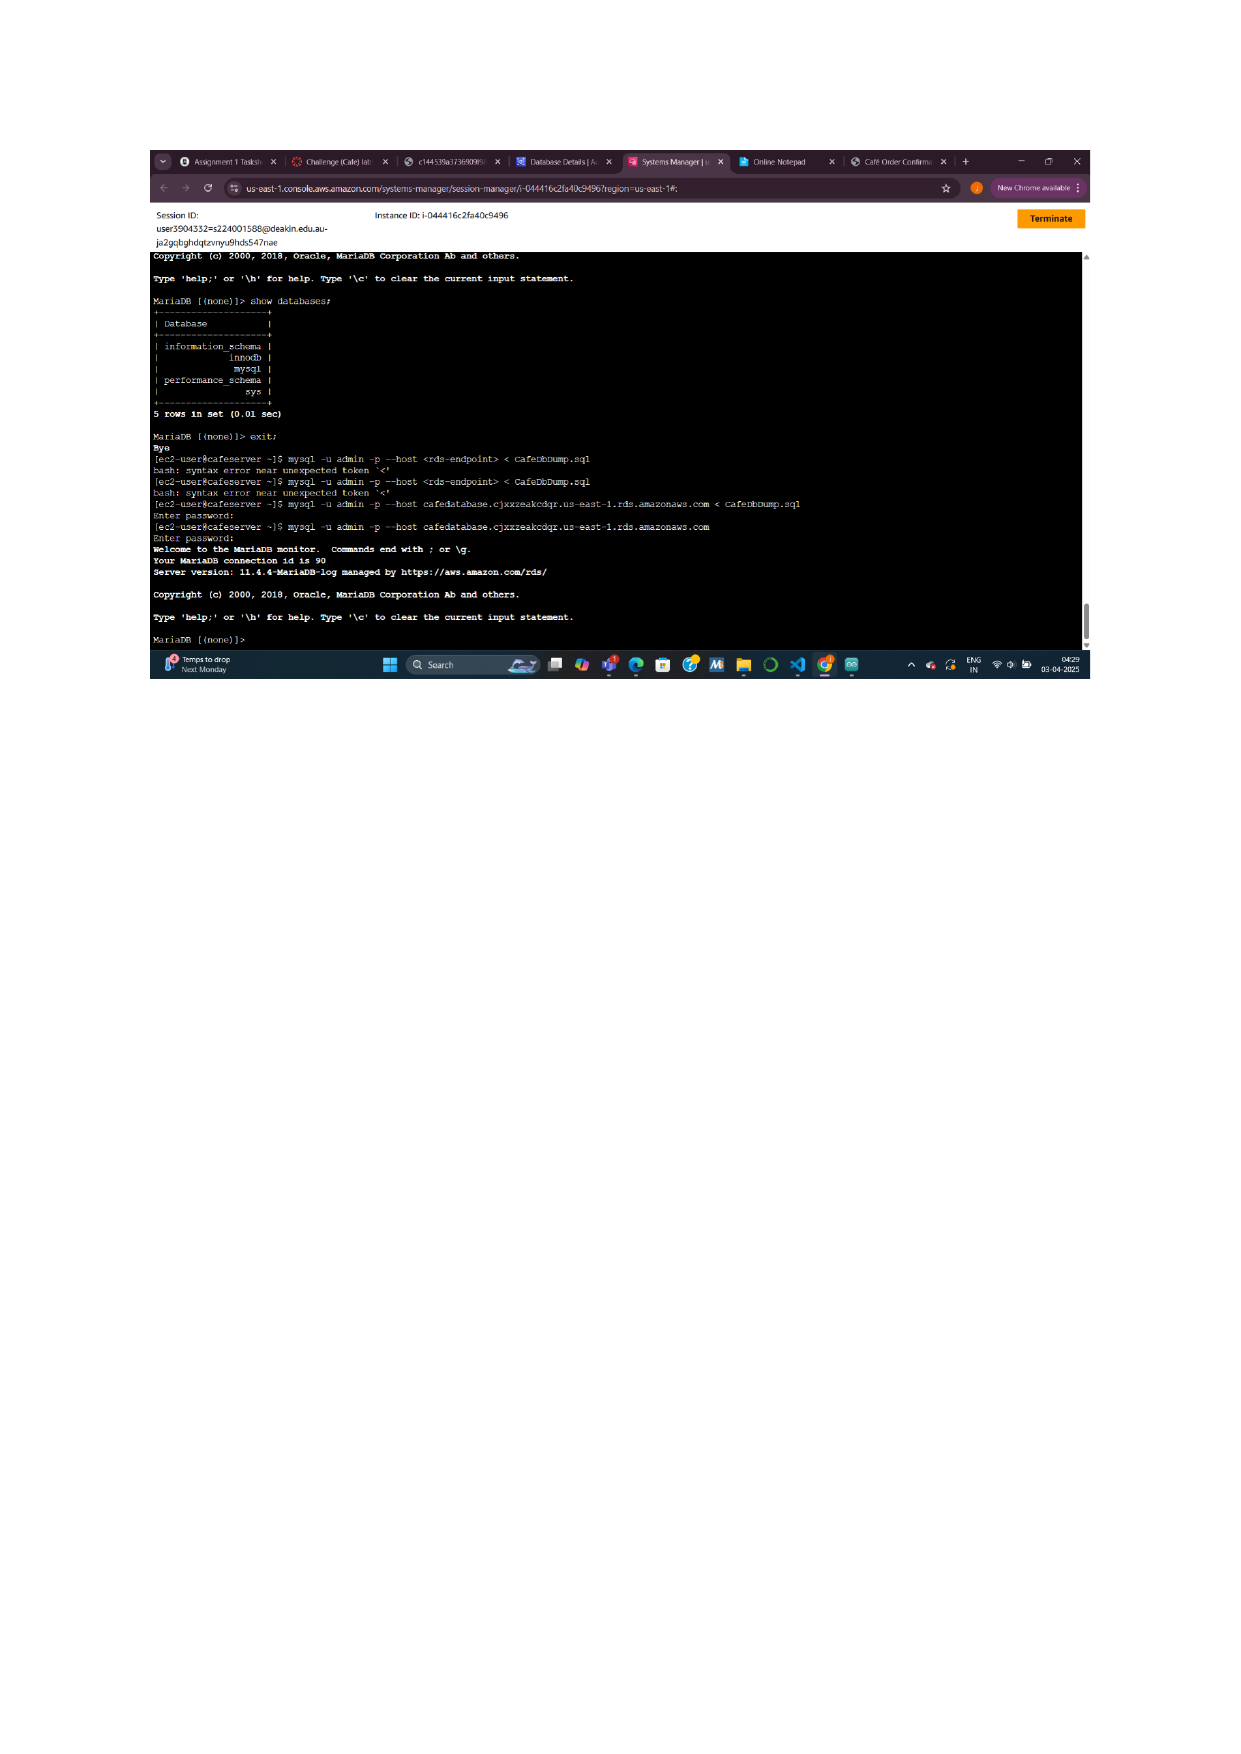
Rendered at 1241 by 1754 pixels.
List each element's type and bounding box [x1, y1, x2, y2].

picture [150, 150, 1091, 679]
